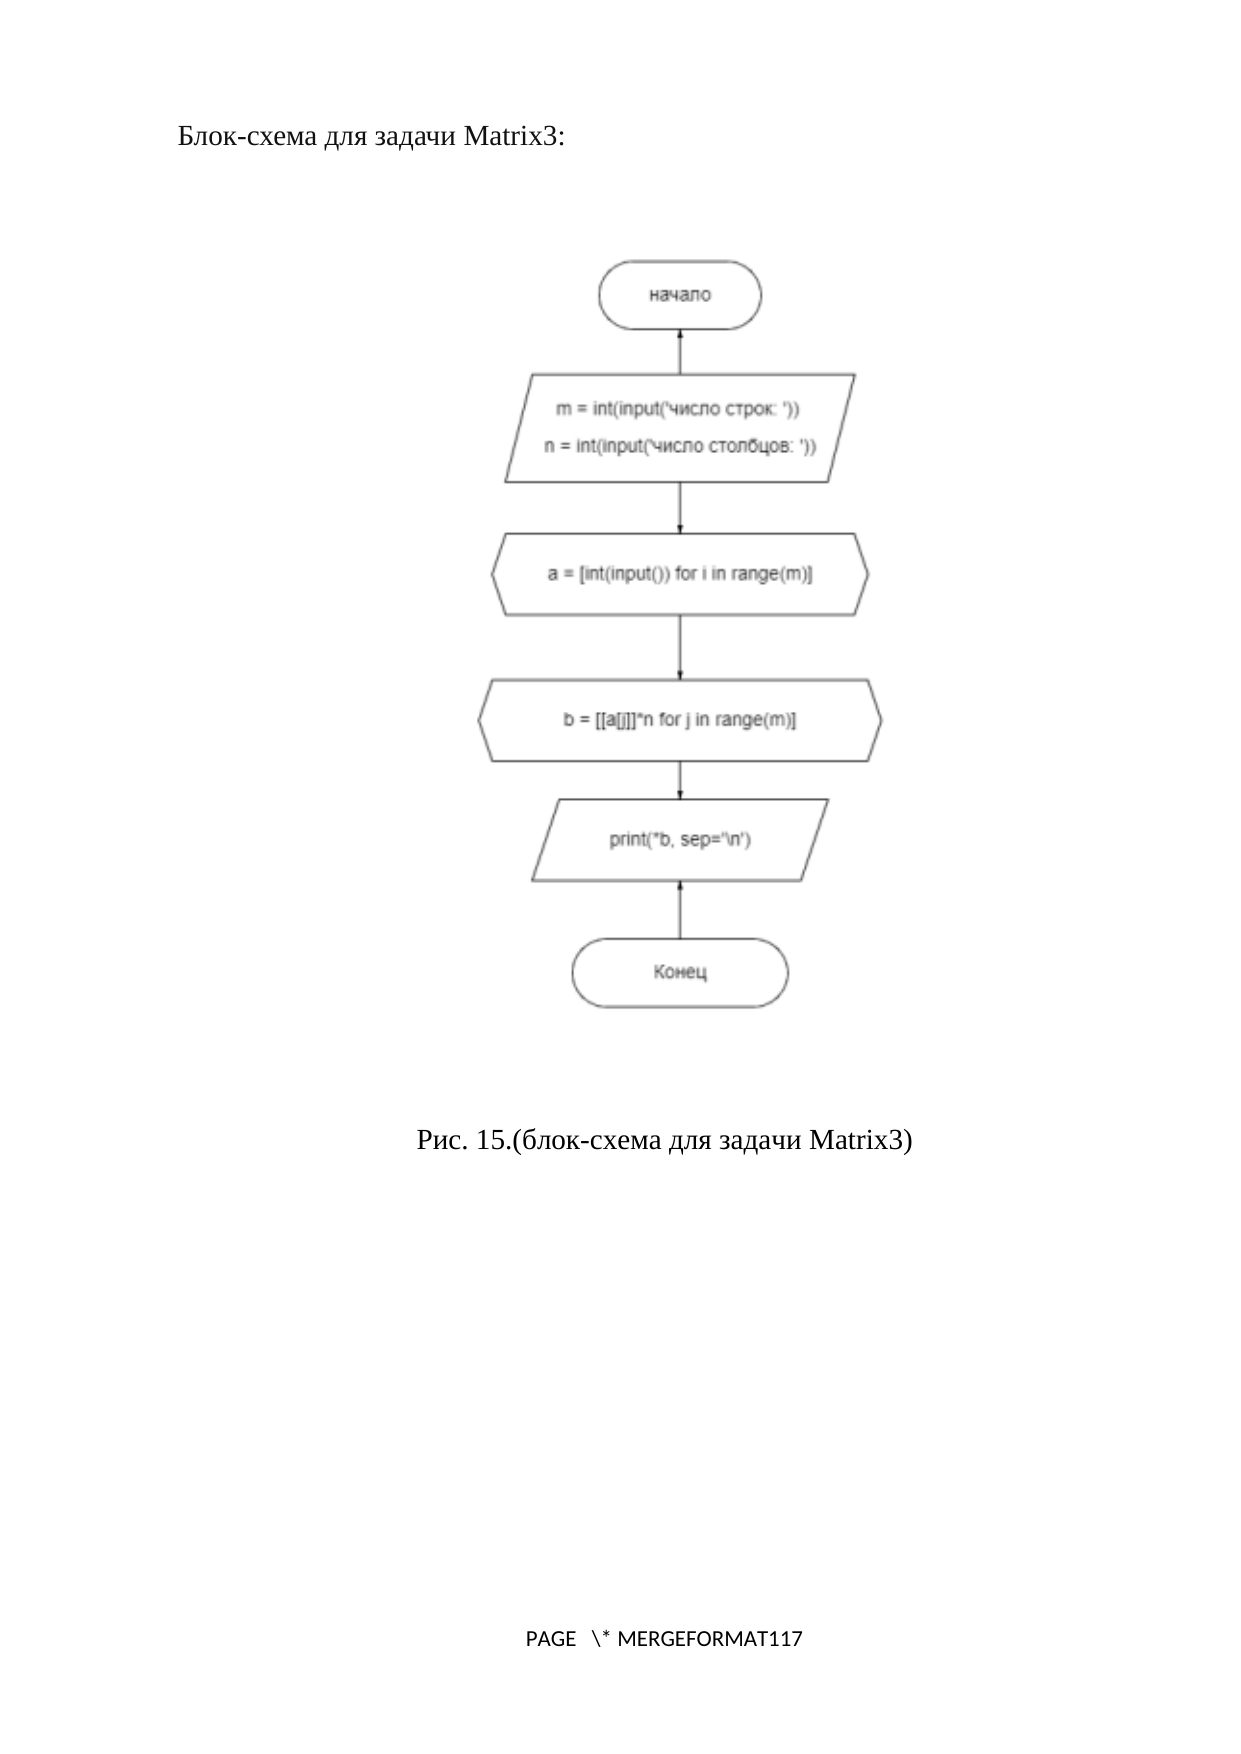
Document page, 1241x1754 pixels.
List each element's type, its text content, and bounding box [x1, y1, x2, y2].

text Блок-схема для задачи Matrix3: [177, 118, 1152, 152]
picture [274, 151, 1055, 1097]
text Рис. 15.(блок-схема для задачи Matrix3) [177, 1122, 1152, 1156]
